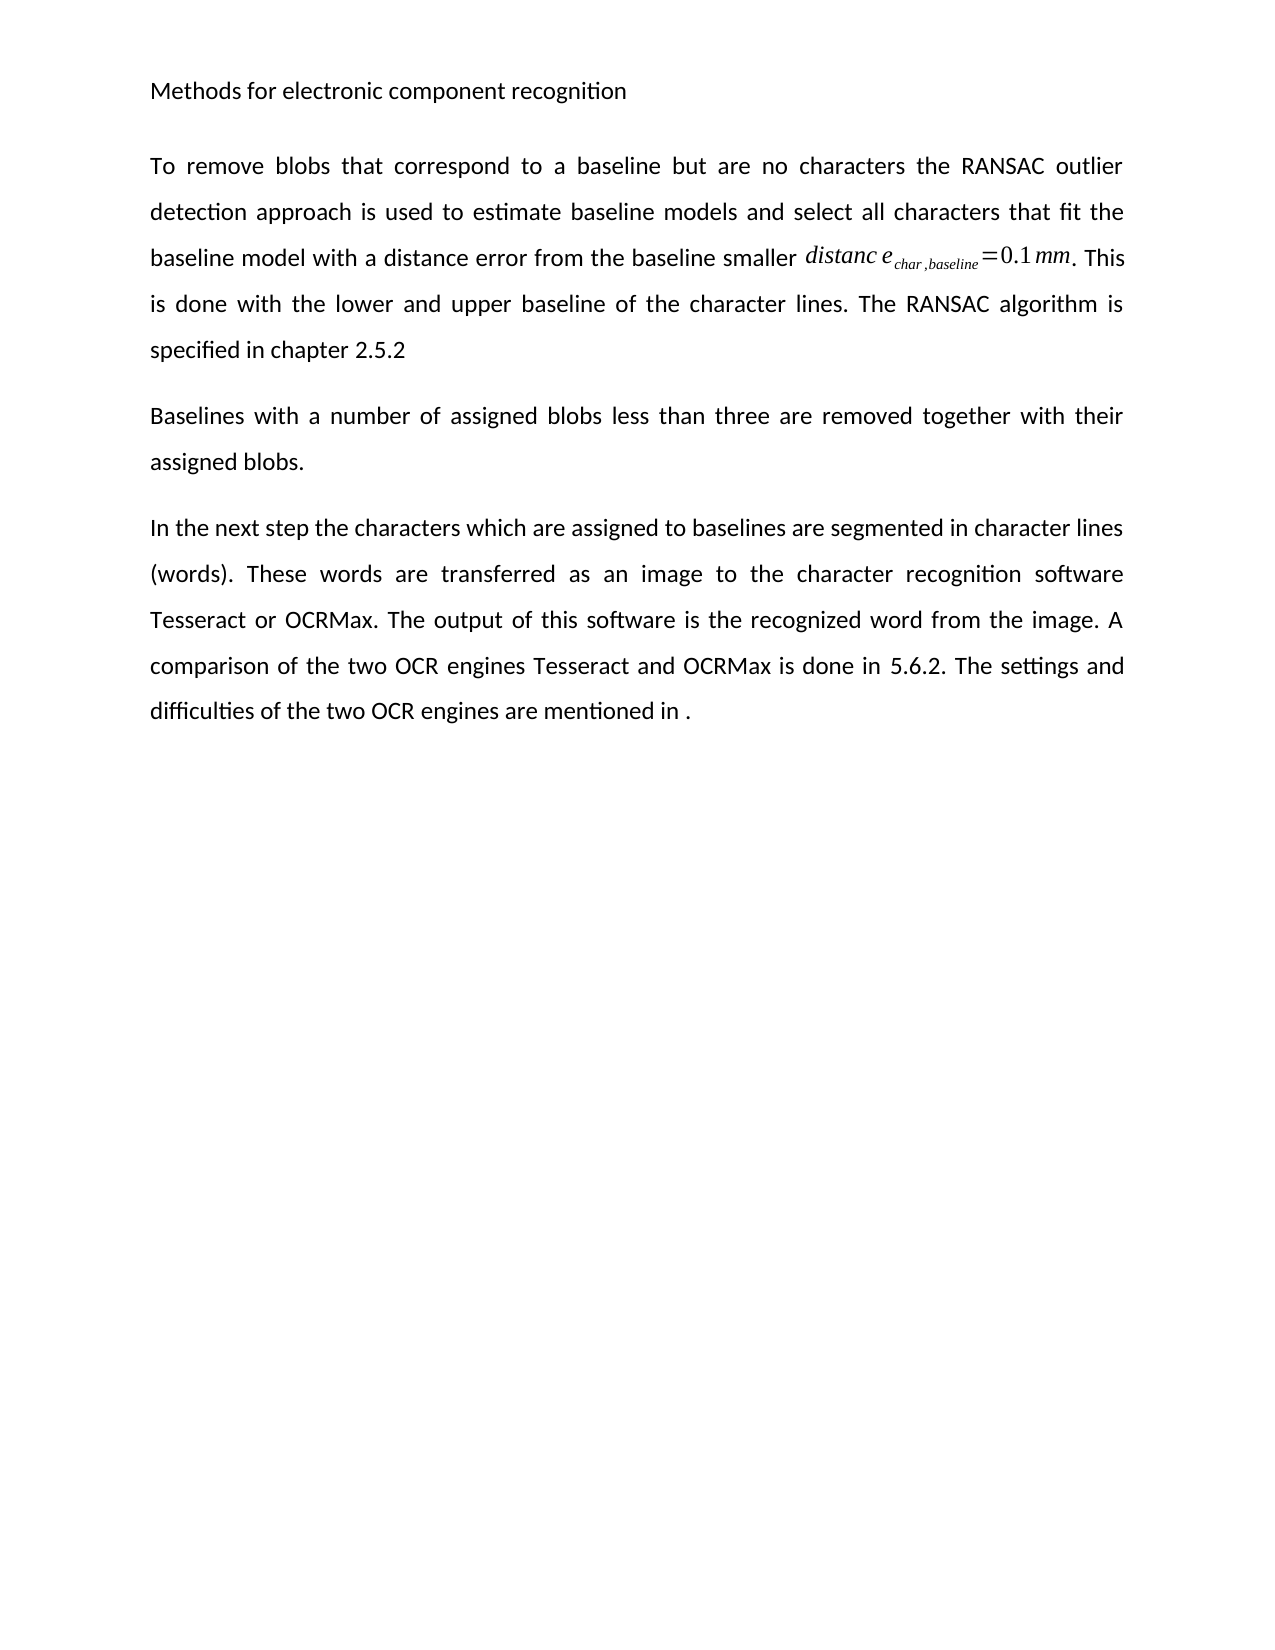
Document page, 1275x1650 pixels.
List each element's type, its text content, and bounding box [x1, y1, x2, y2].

text To remove blobs that correspond to a baseline but are no characters the RANSAC outlier detection approach is used to estimate baseline models and select all characters that fit the baseline model with a distance error from the baseline smaller . This is done with the lower and upper baseline of the character lines. The RANSAC algorithm is specified in chapter 2.5.2 [150, 150, 1125, 364]
text In the next step the characters which are assigned to baselines are segmented in character lines (words). These words are transferred as an image to the character recognition software Tesseract or OCRMax. The output of this software is the recognized word from the image. A comparison of the two OCR engines Tesseract and OCRMax is done in 5.6.2. The settings and difficulties of the two OCR engines are mentioned in 0. [150, 513, 1125, 726]
text Baselines with a number of assigned blobs less than three are removed together with their assigned blobs. [150, 400, 1125, 477]
